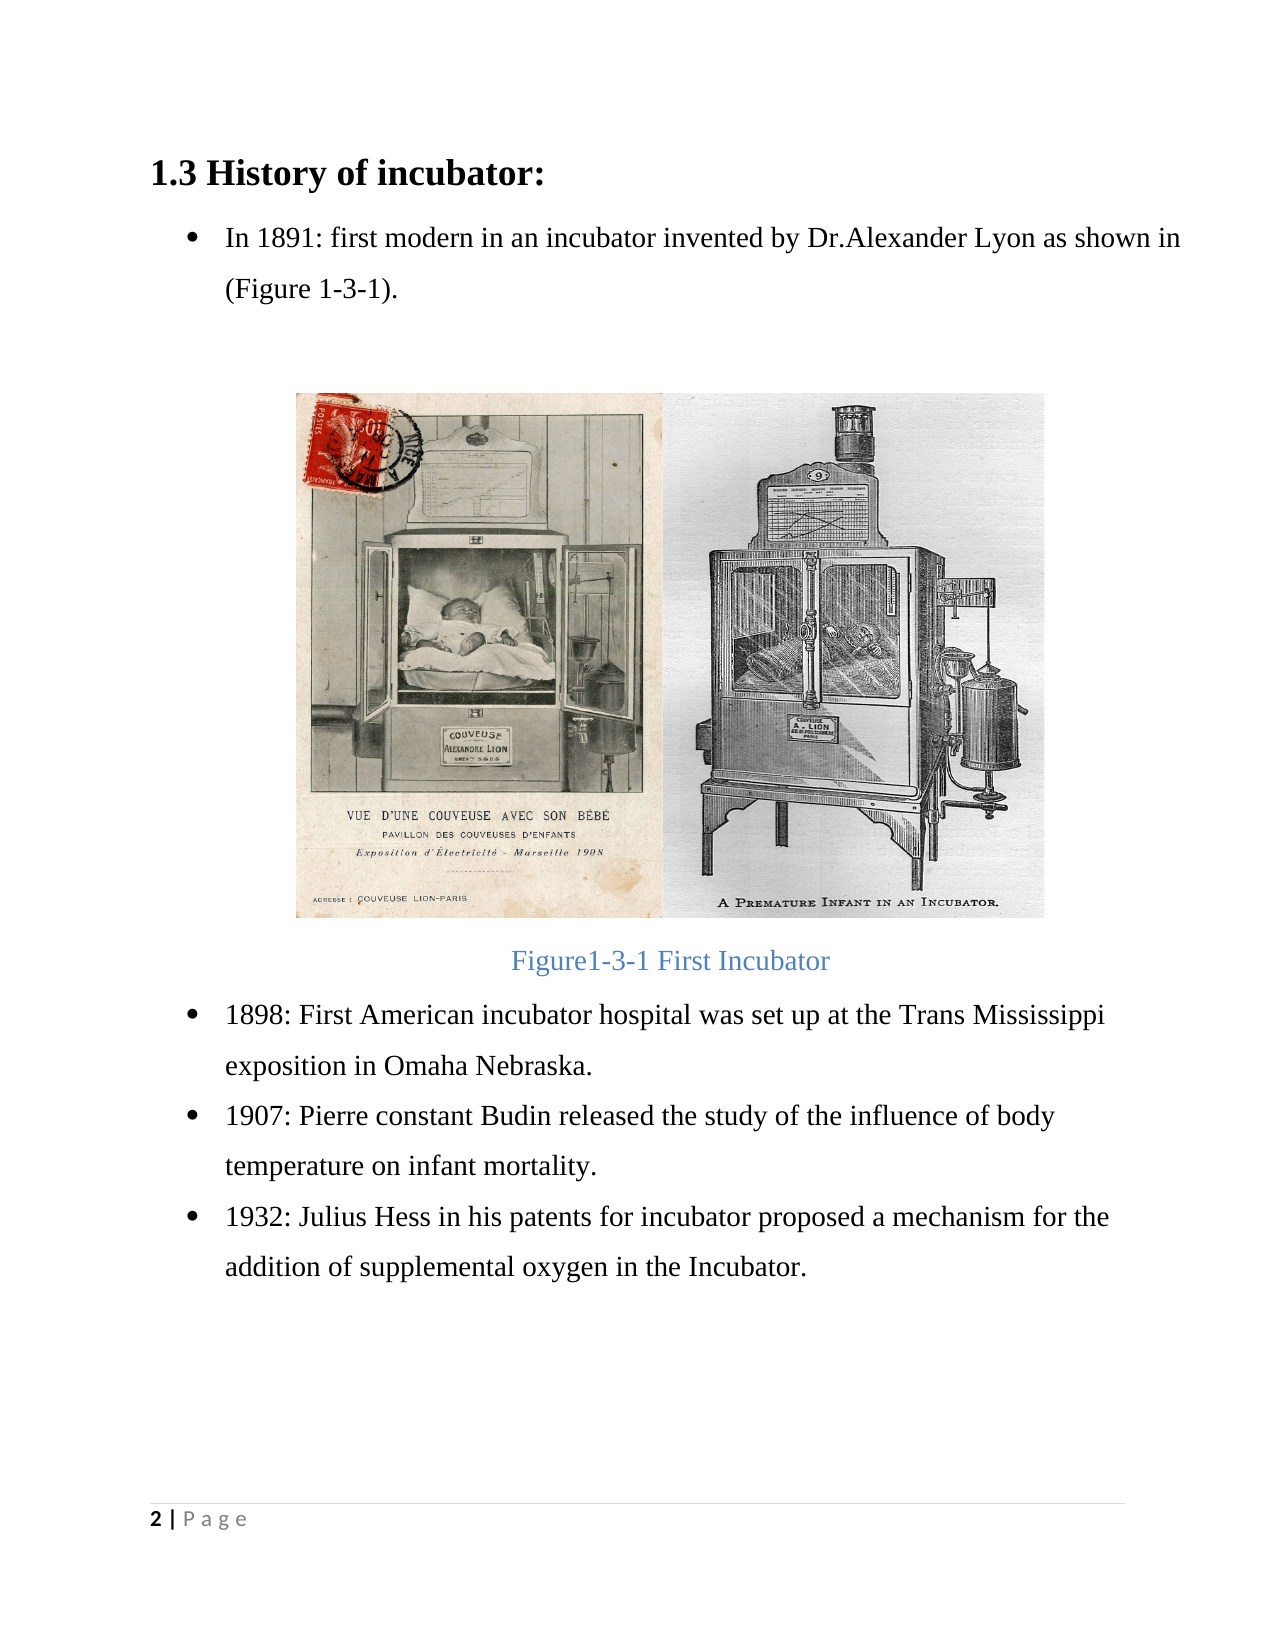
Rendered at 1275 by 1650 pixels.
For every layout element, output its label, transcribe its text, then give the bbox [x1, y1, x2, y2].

list 1932: Julius Hess in his patents for incubator proposed a mechanism for the addition of supplemental oxygen in the Incubator. [187, 1199, 1191, 1283]
text Figure1-3-1 First Incubator [150, 943, 1191, 977]
list 1898: First American incubator hospital was set up at the Trans Mississippi exposition in Omaha Nebraska. [187, 997, 1191, 1081]
picture [296, 393, 1045, 918]
list 1907: Pierre constant Budin released the study of the influence of body temperature on infant mortality. [187, 1098, 1191, 1182]
text 1.3 History of incubator: [150, 150, 1191, 193]
list In 1891: first modern in an incubator invented by Dr.Alexander Lyon as shown in (Figure 1-3-1). [187, 220, 1191, 304]
